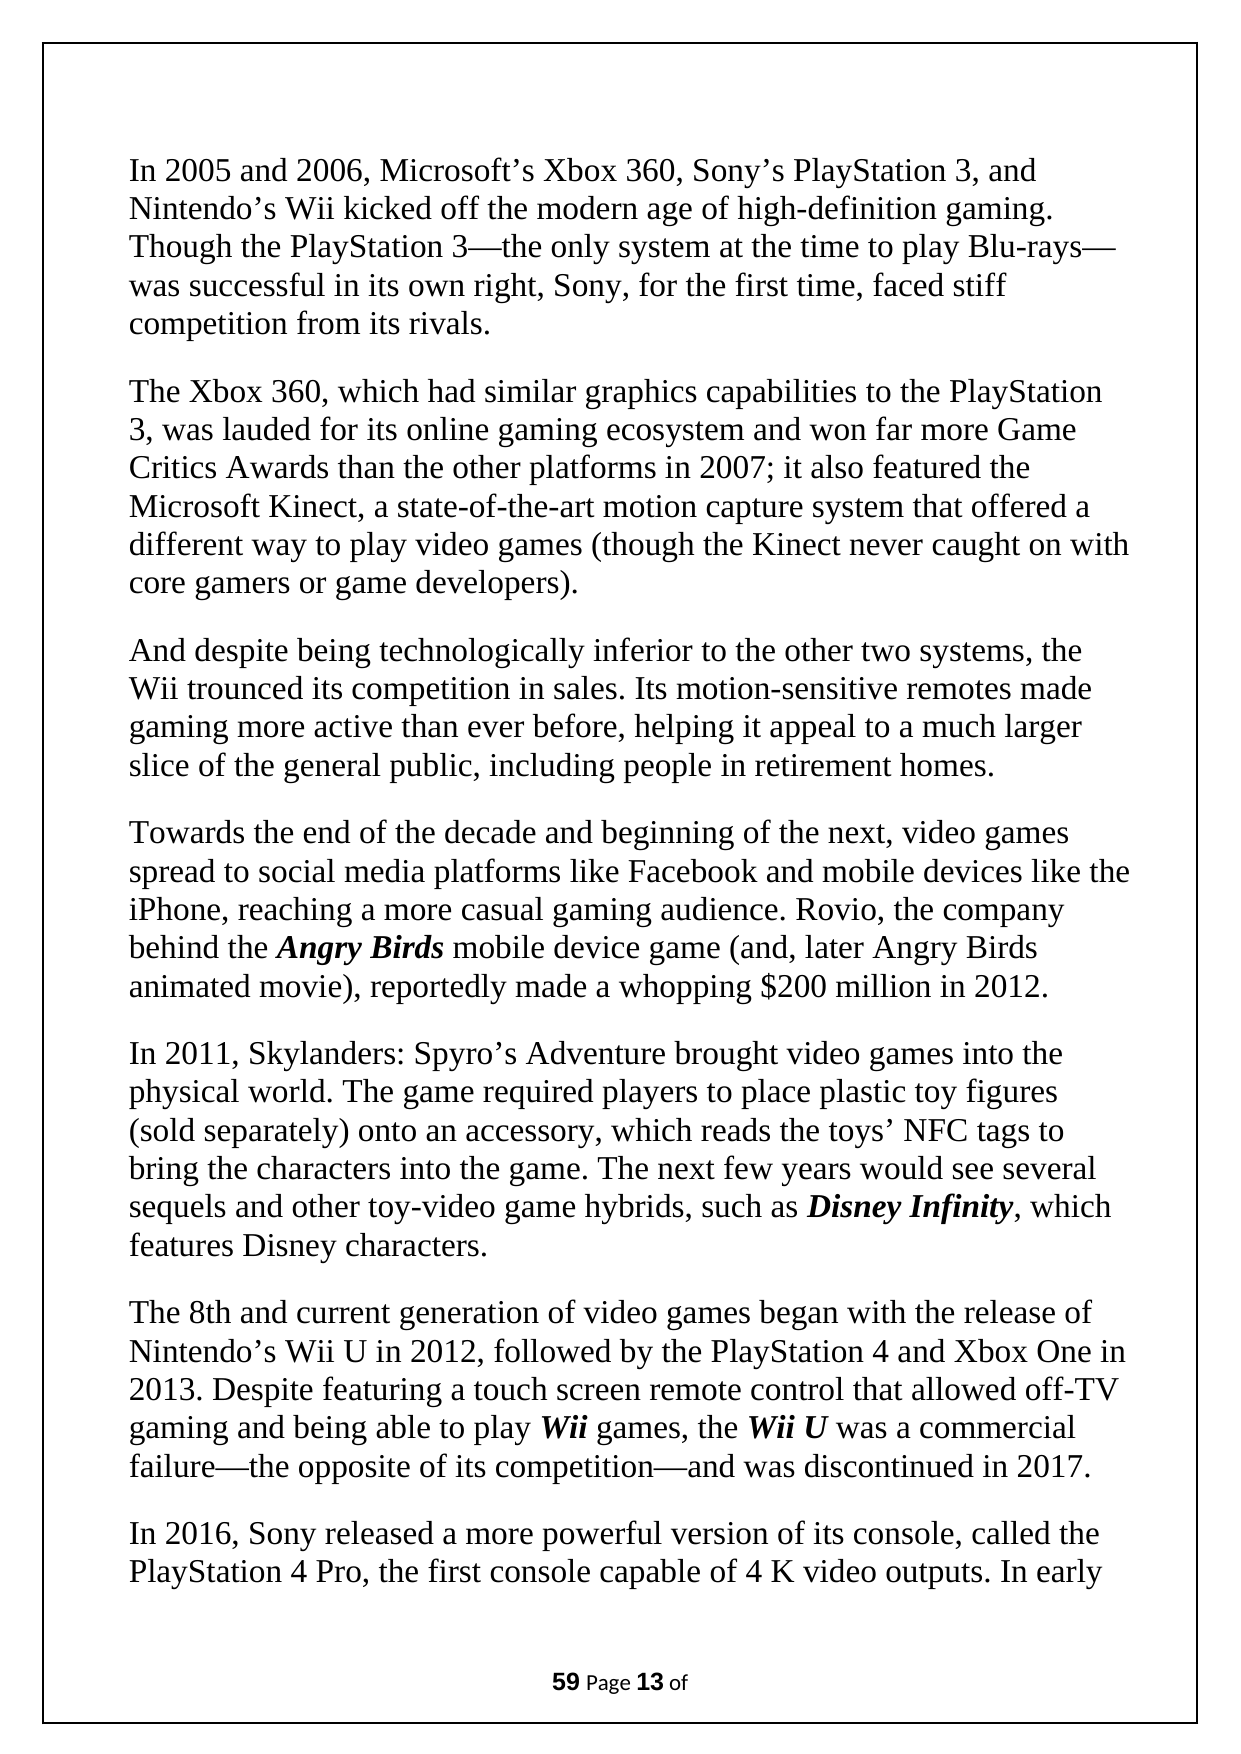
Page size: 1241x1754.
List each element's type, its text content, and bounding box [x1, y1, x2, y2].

text The Xbox 360, which had similar graphics capabilities to the PlayStation 3, was lauded for its online gaming ecosystem and won far more Game Critics Awards than the other platforms in 2007; it also featured the Microsoft Kinect, a state-of-the-art motion capture system that offered a different way to play video games (though the Kinect never caught on with core gamers or game developers). [128, 371, 1132, 601]
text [128, 1513, 1132, 1590]
text Towards the end of the decade and beginning of the next, video games spread to social media platforms like Facebook and mobile devices like the iPhone, reaching a more casual gaming audience. Rovio, the company behind the Angry Birds mobile device game (and, later Angry Birds animated movie), reportedly made a whopping $200 million in 2012. [128, 812, 1132, 1004]
text And despite being technologically inferior to the other two systems, the Wii trounced its competition in sales. Its motion-sensitive remotes made gaming more active than ever before, helping it appeal to a much larger slice of the general public, including people in retirement homes. [128, 630, 1132, 783]
text In 2011, Skylanders: Spyro’s Adventure brought video games into the physical world. The game required players to place plastic toy figures (sold separately) onto an accessory, which reads the toys’ NFC tags to bring the characters into the game. The next few years would see several sequels and other toy-video game hybrids, such as Disney Infinity, which features Disney characters. [128, 1033, 1132, 1263]
text In 2005 and 2006, Microsoft’s Xbox 360, Sony’s PlayStation 3, and Nintendo’s Wii kicked off the modern age of high-definition gaming. Though the PlayStation 3—the only system at the time to play Blu-rays—was successful in its own right, Sony, for the first time, faced stiff competition from its rivals. [128, 150, 1132, 342]
text The 8th and current generation of video games began with the release of Nintendo’s Wii U in 2012, followed by the PlayStation 4 and Xbox One in 2013. Despite featuring a touch screen remote control that allowed off-TV gaming and being able to play Wii games, the Wii U was a commercial failure—the opposite of its competition—and was discontinued in 2017. [128, 1292, 1132, 1484]
